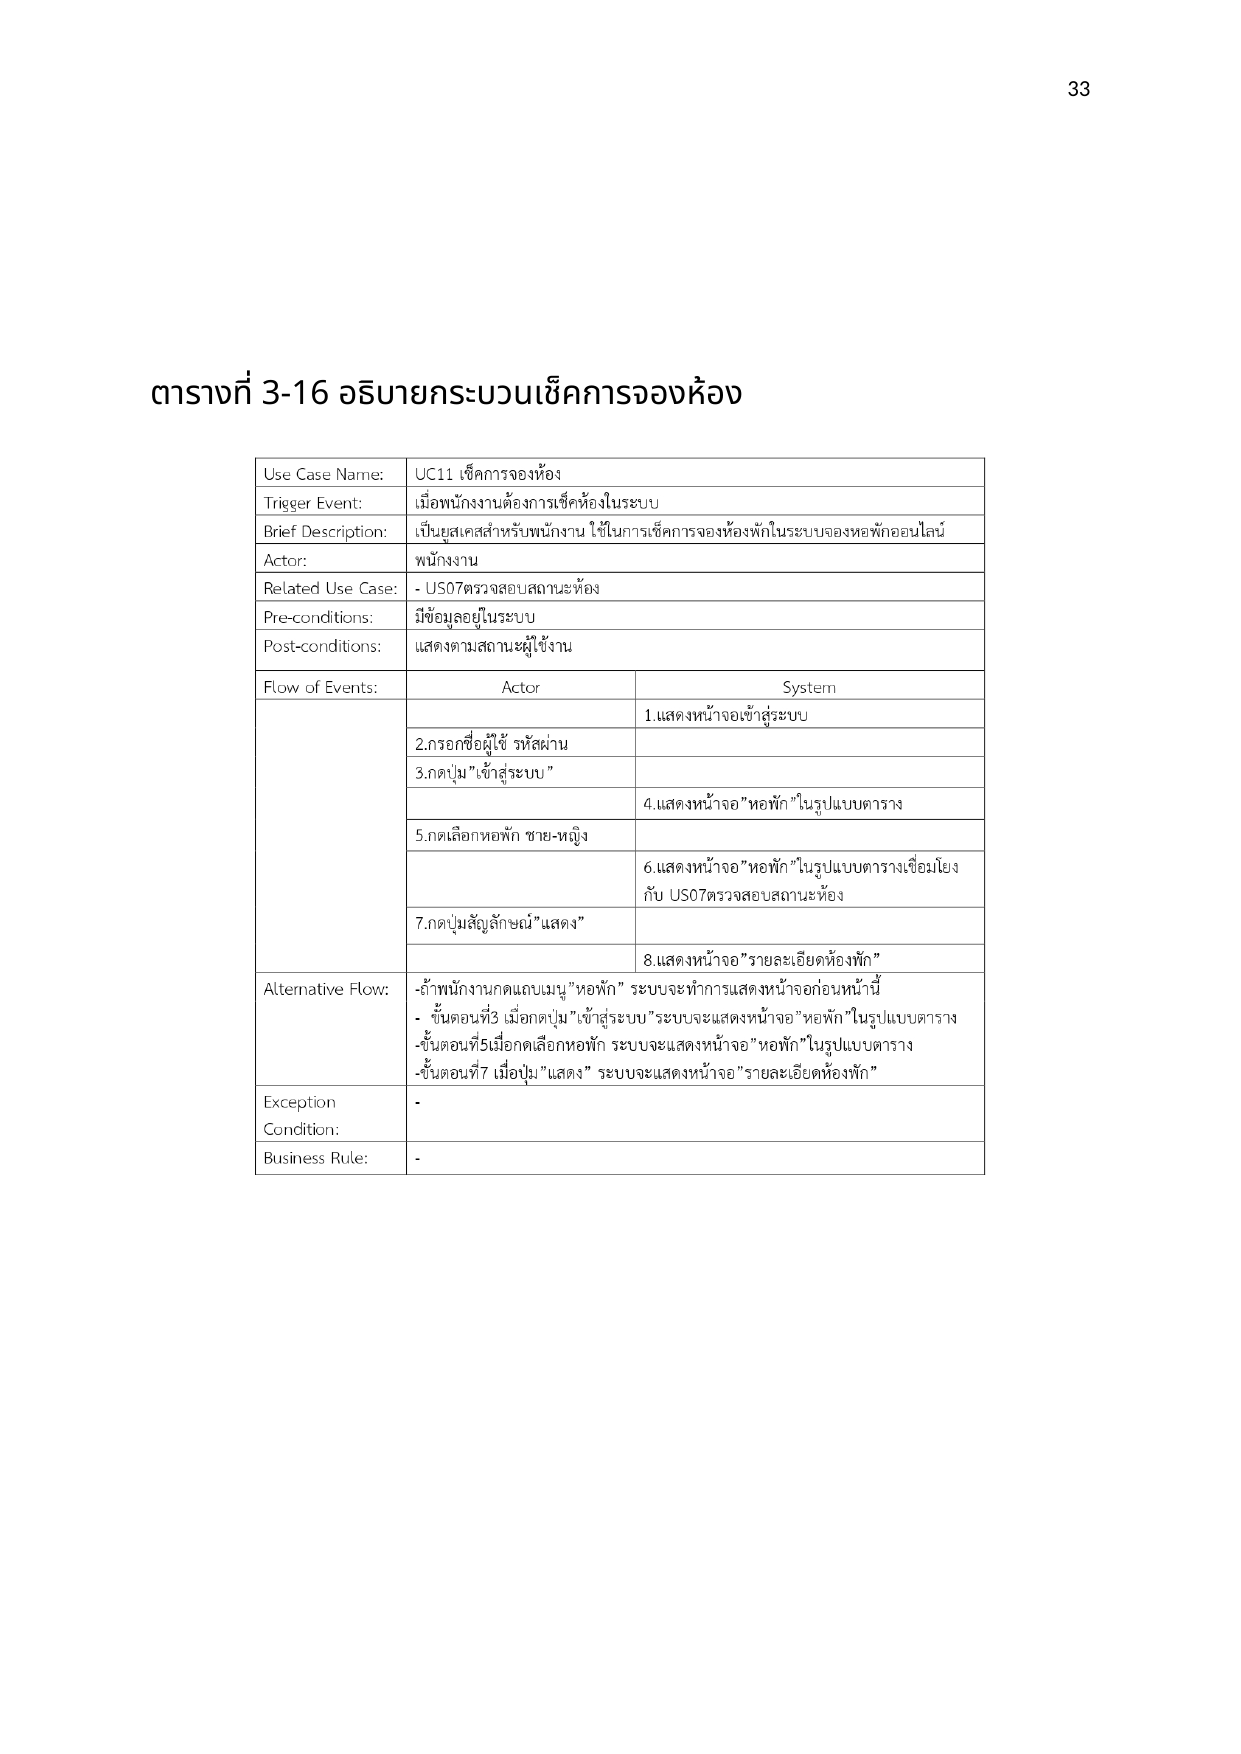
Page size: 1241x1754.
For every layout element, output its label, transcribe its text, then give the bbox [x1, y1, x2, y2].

picture [244, 448, 996, 1184]
text ตารางที่ 3-16 อธิบายกระบวนเช็คการจองห้อง [150, 369, 1090, 420]
